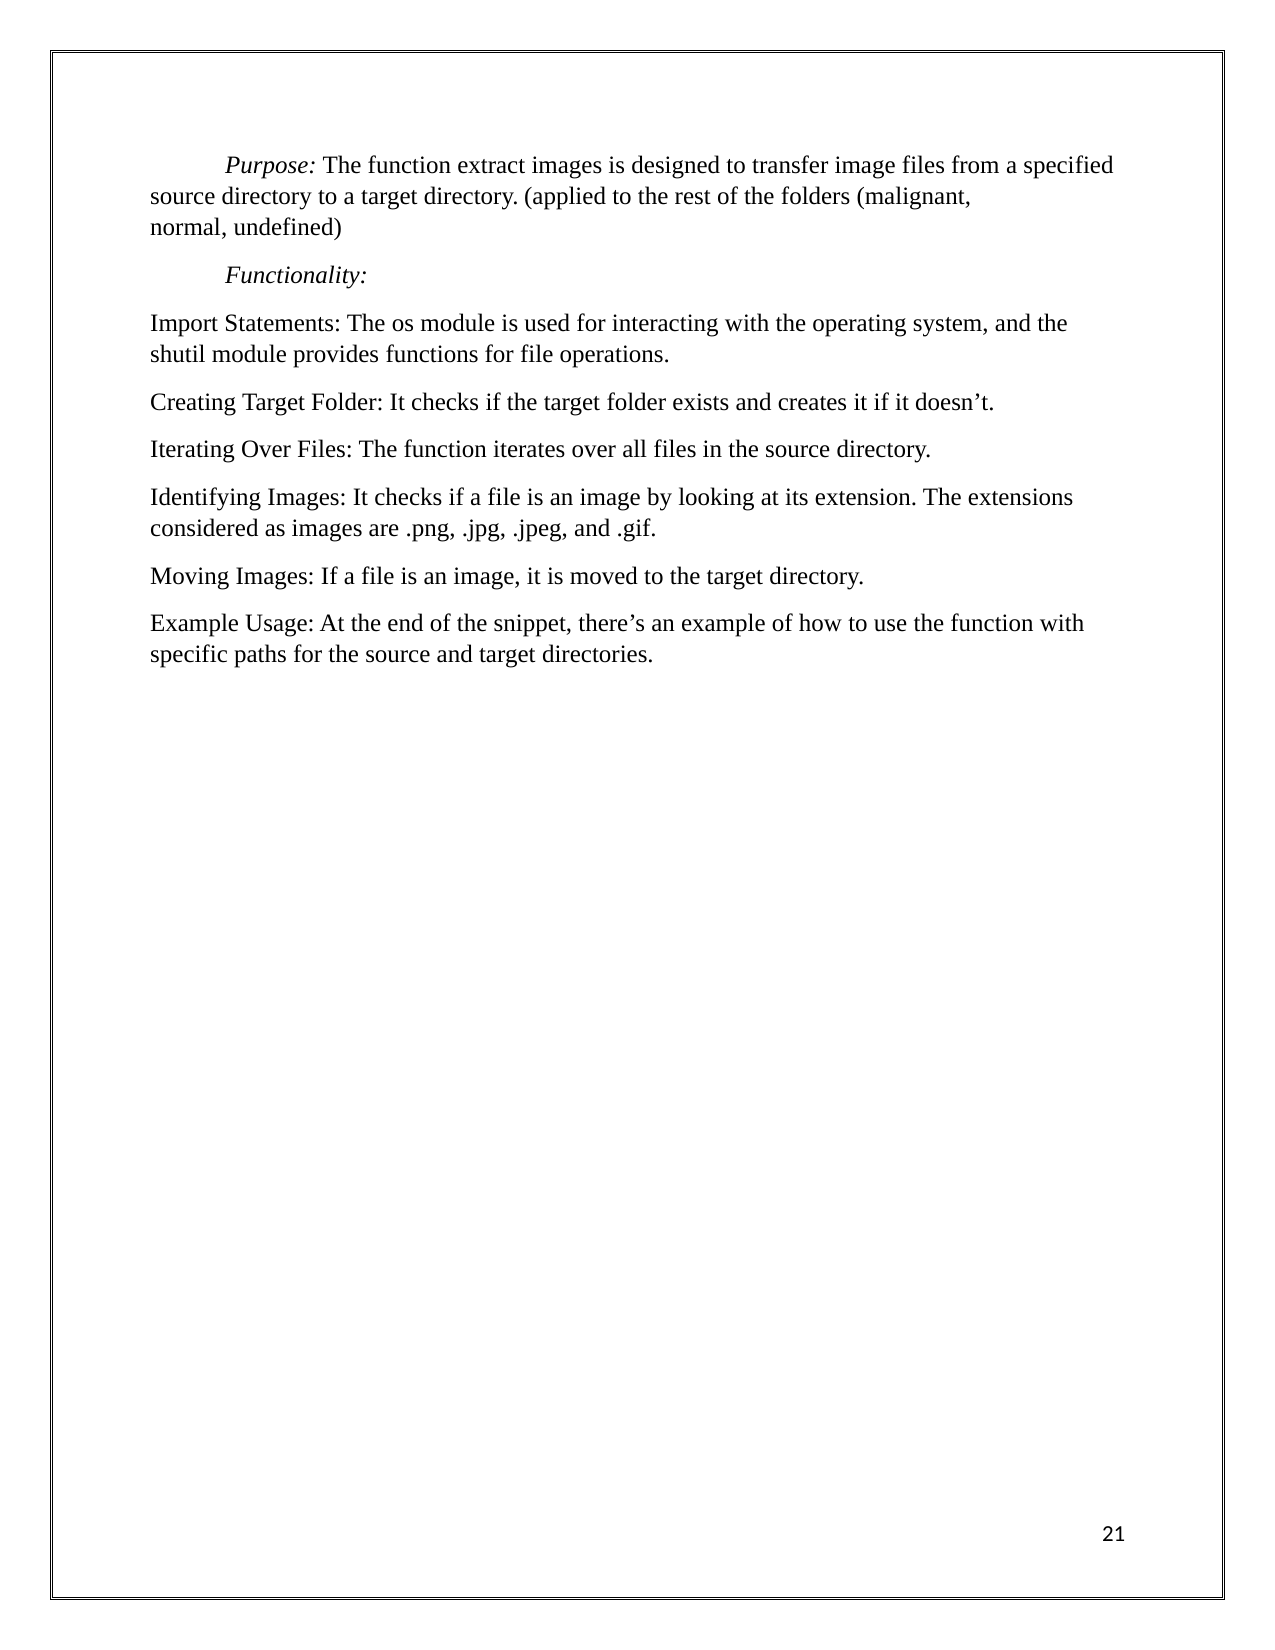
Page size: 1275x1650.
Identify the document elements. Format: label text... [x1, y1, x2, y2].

text Identifying Images: It checks if a file is an image by looking at its extension. The extensions considered as images are .png, .jpg, .jpeg, and .gif. [150, 482, 1125, 542]
text Moving Images: If a file is an image, it is moved to the target directory. [150, 561, 1125, 589]
text Creating Target Folder: It checks if the target folder exists and creates it if it doesn’t. [150, 387, 1125, 415]
text Iterating Over Files: The function iterates over all files in the source directory. [150, 434, 1125, 463]
text Example Usage: At the end of the snippet, there’s an example of how to use the function with specific paths for the source and target directories. [150, 608, 1125, 668]
text Purpose: The function extract images is designed to transfer image files from a specified source directory to a target directory. (applied to the rest of the folders (malignant, normal, undefined) [150, 150, 1125, 241]
text Functionality: [150, 260, 1125, 289]
text Import Statements: The os module is used for interacting with the operating system, and the shutil module provides functions for file operations. [150, 308, 1125, 368]
